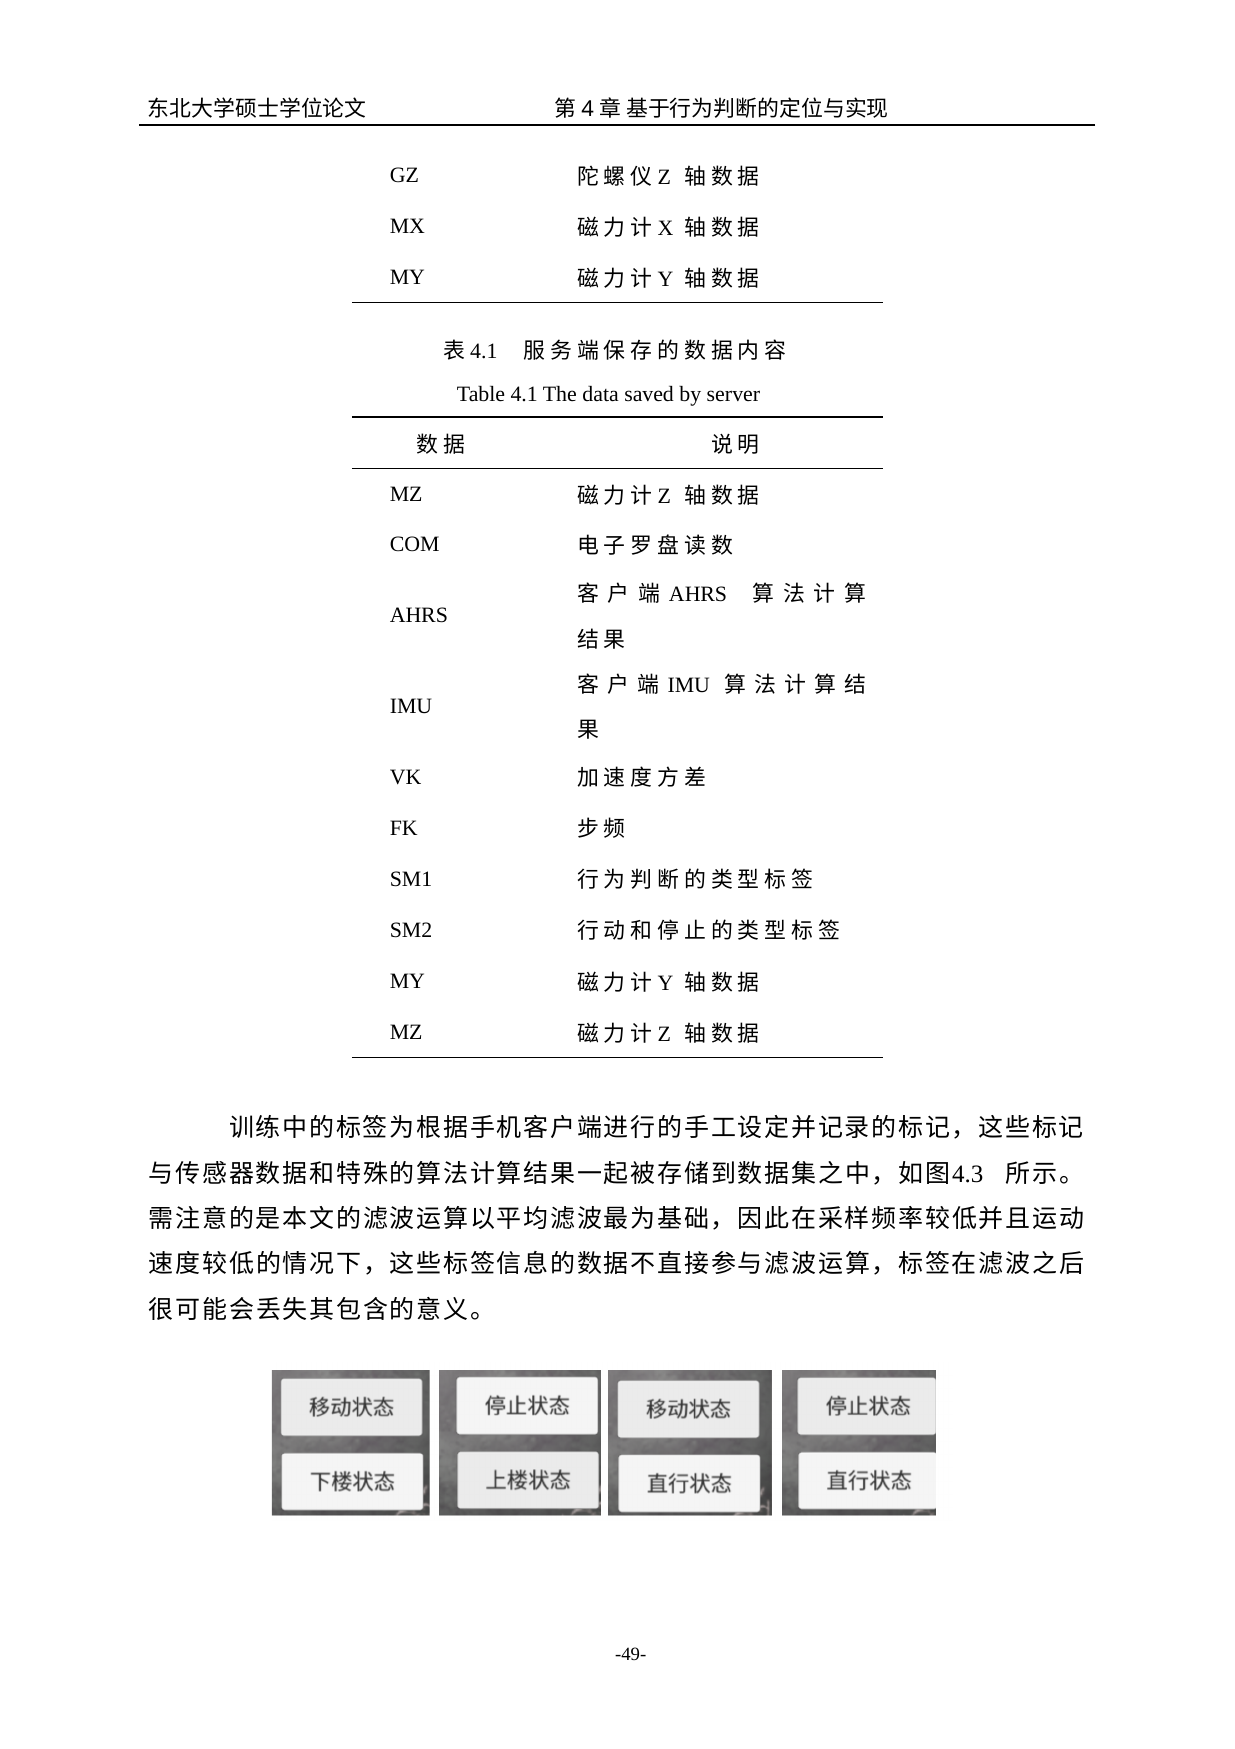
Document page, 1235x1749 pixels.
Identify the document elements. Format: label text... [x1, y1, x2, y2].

table_cell FK [352, 802, 543, 853]
table_header 说明 [543, 418, 882, 467]
table_header 数据 [352, 418, 543, 467]
table_cell 客户端AHRS算法计算结果 [543, 570, 882, 660]
table_cell MX [352, 200, 543, 251]
table_cell 行为判断的类型标签 [543, 853, 882, 904]
table_cell COM [352, 519, 543, 569]
text Table 4.1 The data saved by server [149, 371, 1086, 416]
table_cell SM1 [352, 853, 543, 904]
table_cell 磁力计X轴数据 [543, 200, 882, 251]
table_cell 磁力计Z轴数据 [543, 1006, 882, 1057]
table_cell 磁力计Y轴数据 [543, 955, 882, 1006]
table_cell 加速度方差 [543, 751, 882, 802]
table_cell MZ [352, 469, 543, 518]
picture [271, 1362, 954, 1521]
table_cell 步频 [543, 802, 882, 853]
table_cell AHRS [352, 570, 543, 660]
table_cell MY [352, 251, 543, 302]
table_cell GZ [352, 149, 543, 200]
table_cell VK [352, 751, 543, 802]
table_cell MZ [352, 1006, 543, 1057]
table_cell 行动和停止的类型标签 [543, 904, 882, 955]
text 训练中的标签为根据手机客户端进行的手工设定并记录的标记，这些标记与传感器数据和特殊的算法计算结果一起被存储到数据集之中，如图4.3所示。需注意的是本文的滤波运算以平均滤波最为基础，因此在采样频率较低并且运动速度较低的情况下，这些标签信息的数据不直接参与滤波运算，标签在滤波之后很可能会丢失其包含的意义。 [149, 1103, 1086, 1330]
table_cell 磁力计Y轴数据 [543, 251, 882, 302]
table_cell MY [352, 955, 543, 1006]
table_cell SM2 [352, 904, 543, 955]
table_cell 陀螺仪Z轴数据 [543, 149, 882, 200]
table_cell 磁力计Z轴数据 [543, 469, 882, 518]
table_cell 电子罗盘读数 [543, 519, 882, 569]
table_cell 客户端IMU算法计算结果 [543, 660, 882, 751]
text 表4.1 服务端保存的数据内容 [149, 326, 1086, 371]
table_cell IMU [352, 660, 543, 751]
